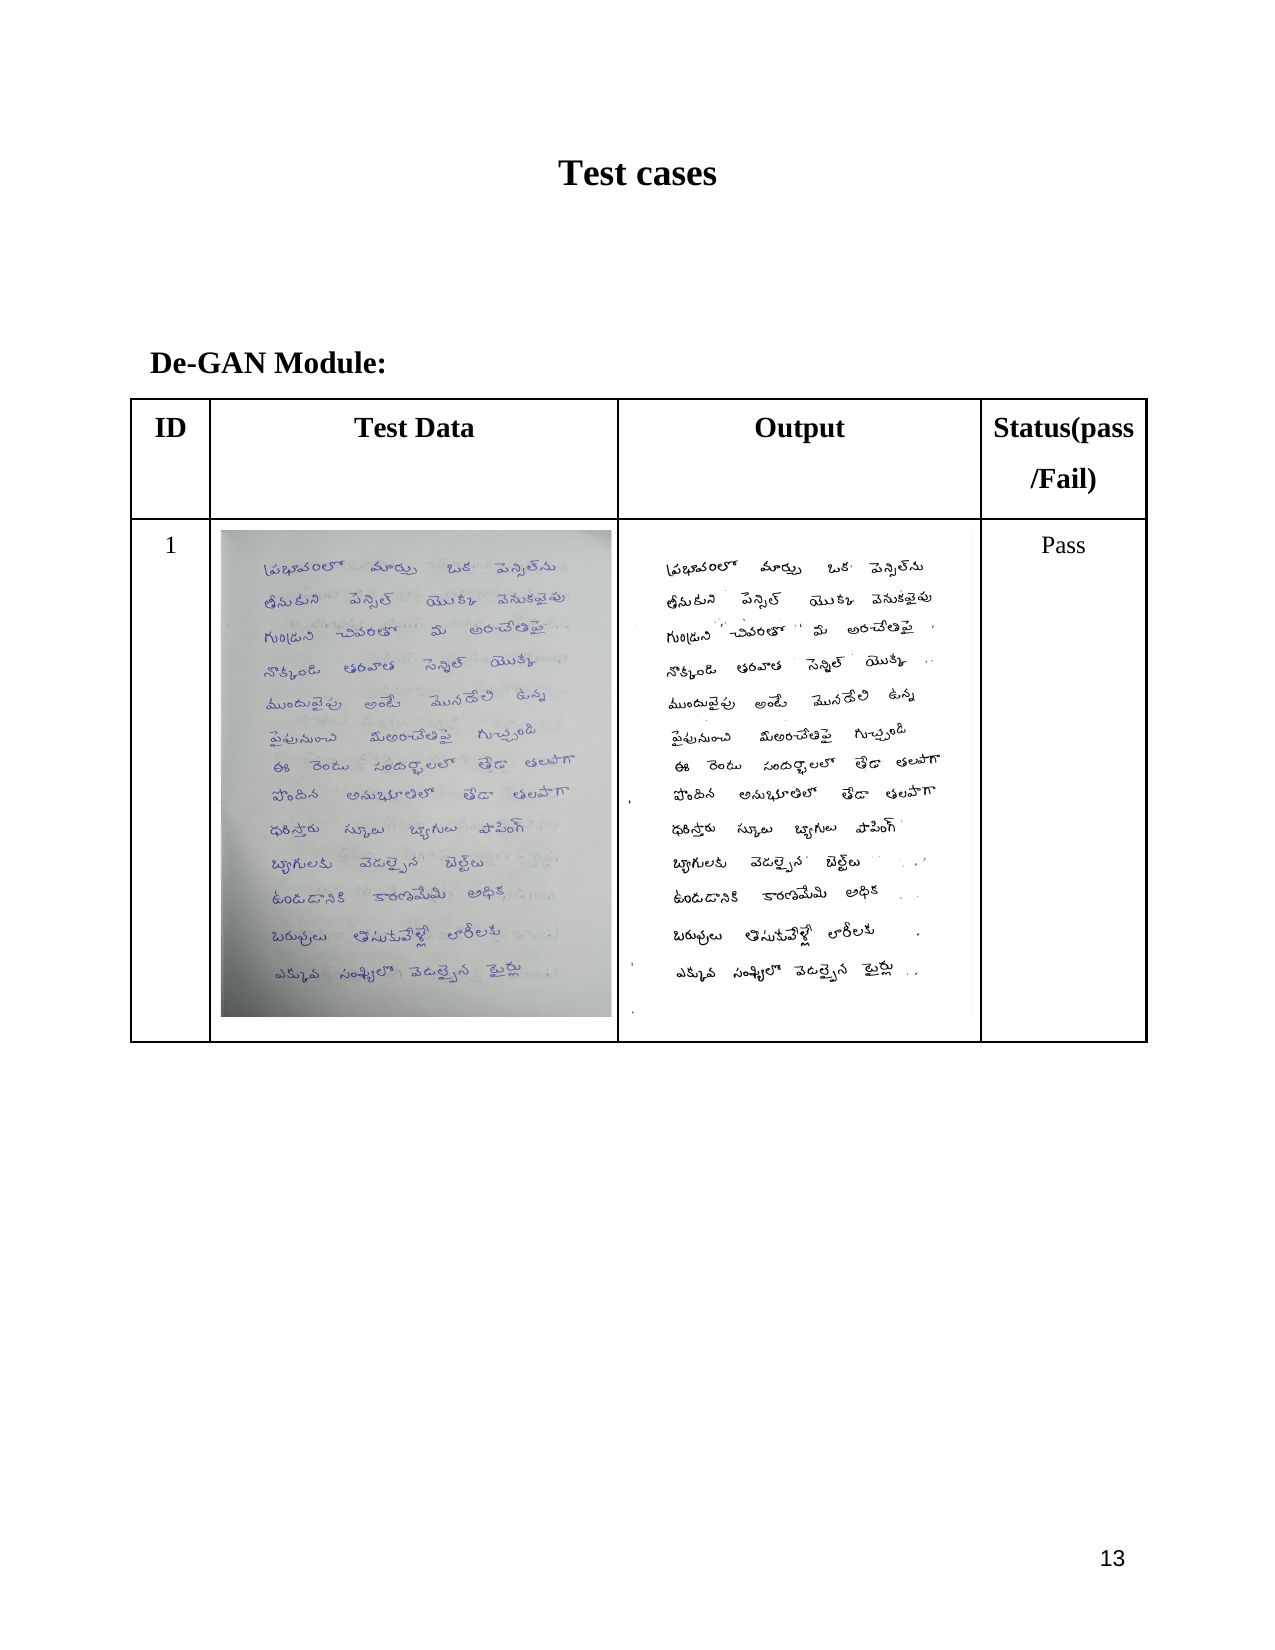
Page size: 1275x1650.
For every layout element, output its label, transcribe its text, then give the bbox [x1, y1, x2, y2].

table_header Output [619, 400, 980, 518]
table_cell [211, 520, 617, 1041]
text De-GAN Module: [150, 344, 1125, 380]
table_cell [619, 520, 980, 1041]
text Test cases [150, 150, 1125, 193]
table_header Status(pass/Fail) [982, 400, 1145, 518]
table_cell 1 [132, 520, 209, 1041]
picture [628, 530, 973, 1016]
table_header ID [132, 400, 209, 518]
table_cell Pass [982, 520, 1145, 1041]
picture [220, 530, 612, 1017]
table_header Test Data [211, 400, 617, 518]
